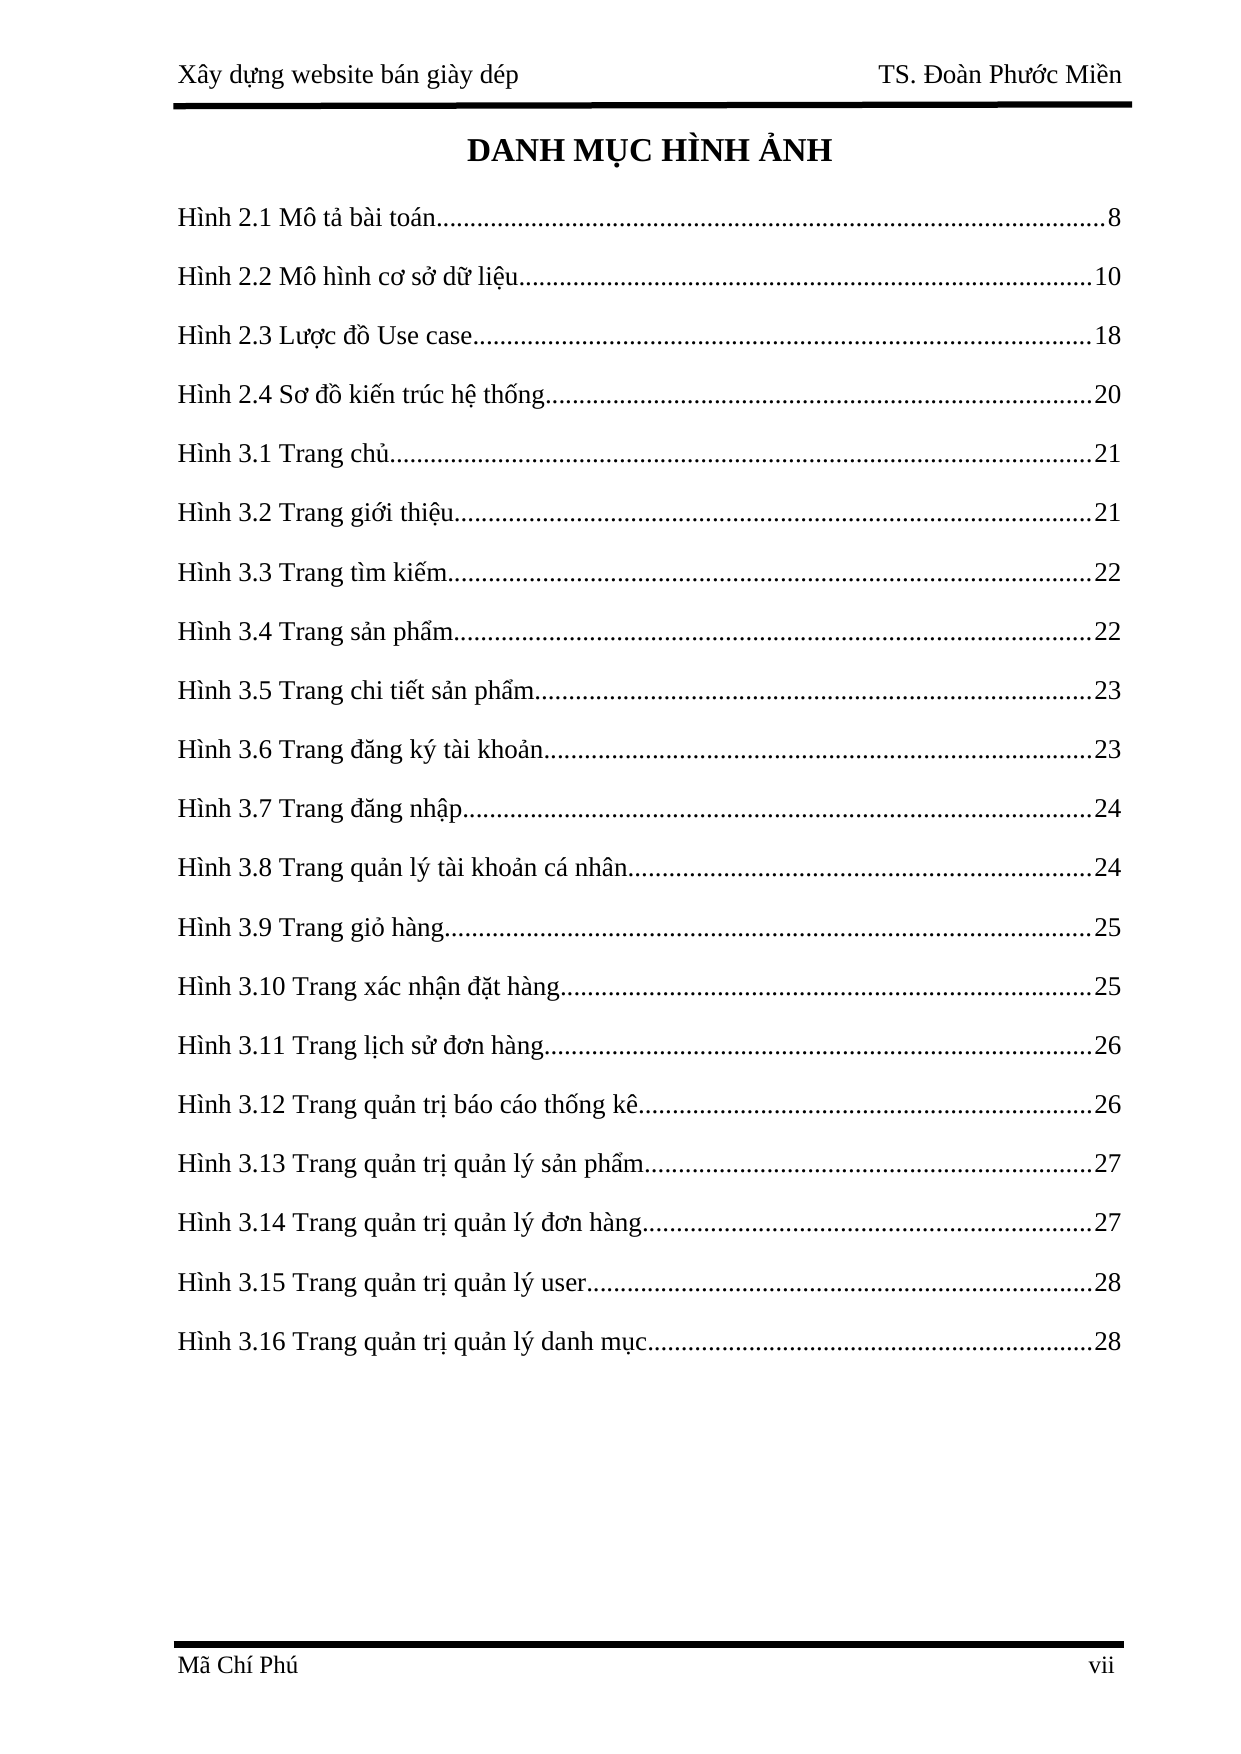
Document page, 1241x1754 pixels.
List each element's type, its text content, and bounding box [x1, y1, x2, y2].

text Hình 3.13 Trang quản trị quản lý sản phẩm 27 [177, 1147, 1122, 1178]
text Hình 3.3 Trang tìm kiếm 22 [177, 556, 1122, 587]
text Hình 2.2 Mô hình cơ sở dữ liệu 10 [177, 260, 1122, 291]
text Hình 3.11 Trang lịch sử đơn hàng 26 [177, 1029, 1122, 1060]
text DANH MỤC HÌNH ẢNH [177, 131, 1122, 169]
text Hình 3.2 Trang giới thiệu 21 [177, 496, 1122, 528]
text Hình 2.3 Lược đồ Use case 18 [177, 319, 1122, 350]
text Hình 3.6 Trang đăng ký tài khoản 23 [177, 733, 1122, 764]
text Hình 3.7 Trang đăng nhập 24 [177, 792, 1122, 823]
text Hình 3.5 Trang chi tiết sản phẩm 23 [177, 674, 1122, 705]
text Hình 3.15 Trang quản trị quản lý user 28 [177, 1266, 1122, 1297]
text Hình 3.12 Trang quản trị báo cáo thống kê 26 [177, 1088, 1122, 1119]
text Hình 2.1 Mô tả bài toán 8 [177, 201, 1122, 232]
text Hình 3.16 Trang quản trị quản lý danh mục 28 [177, 1325, 1122, 1356]
text Hình 3.14 Trang quản trị quản lý đơn hàng 27 [177, 1206, 1122, 1238]
text Hình 3.8 Trang quản lý tài khoản cá nhân 24 [177, 851, 1122, 883]
text Hình 3.9 Trang giỏ hàng 25 [177, 911, 1122, 942]
text Hình 2.4 Sơ đồ kiến trúc hệ thống 20 [177, 378, 1122, 409]
text Hình 3.4 Trang sản phẩm 22 [177, 615, 1122, 646]
text Hình 3.10 Trang xác nhận đặt hàng 25 [177, 970, 1122, 1001]
text Hình 3.1 Trang chủ 21 [177, 437, 1122, 468]
